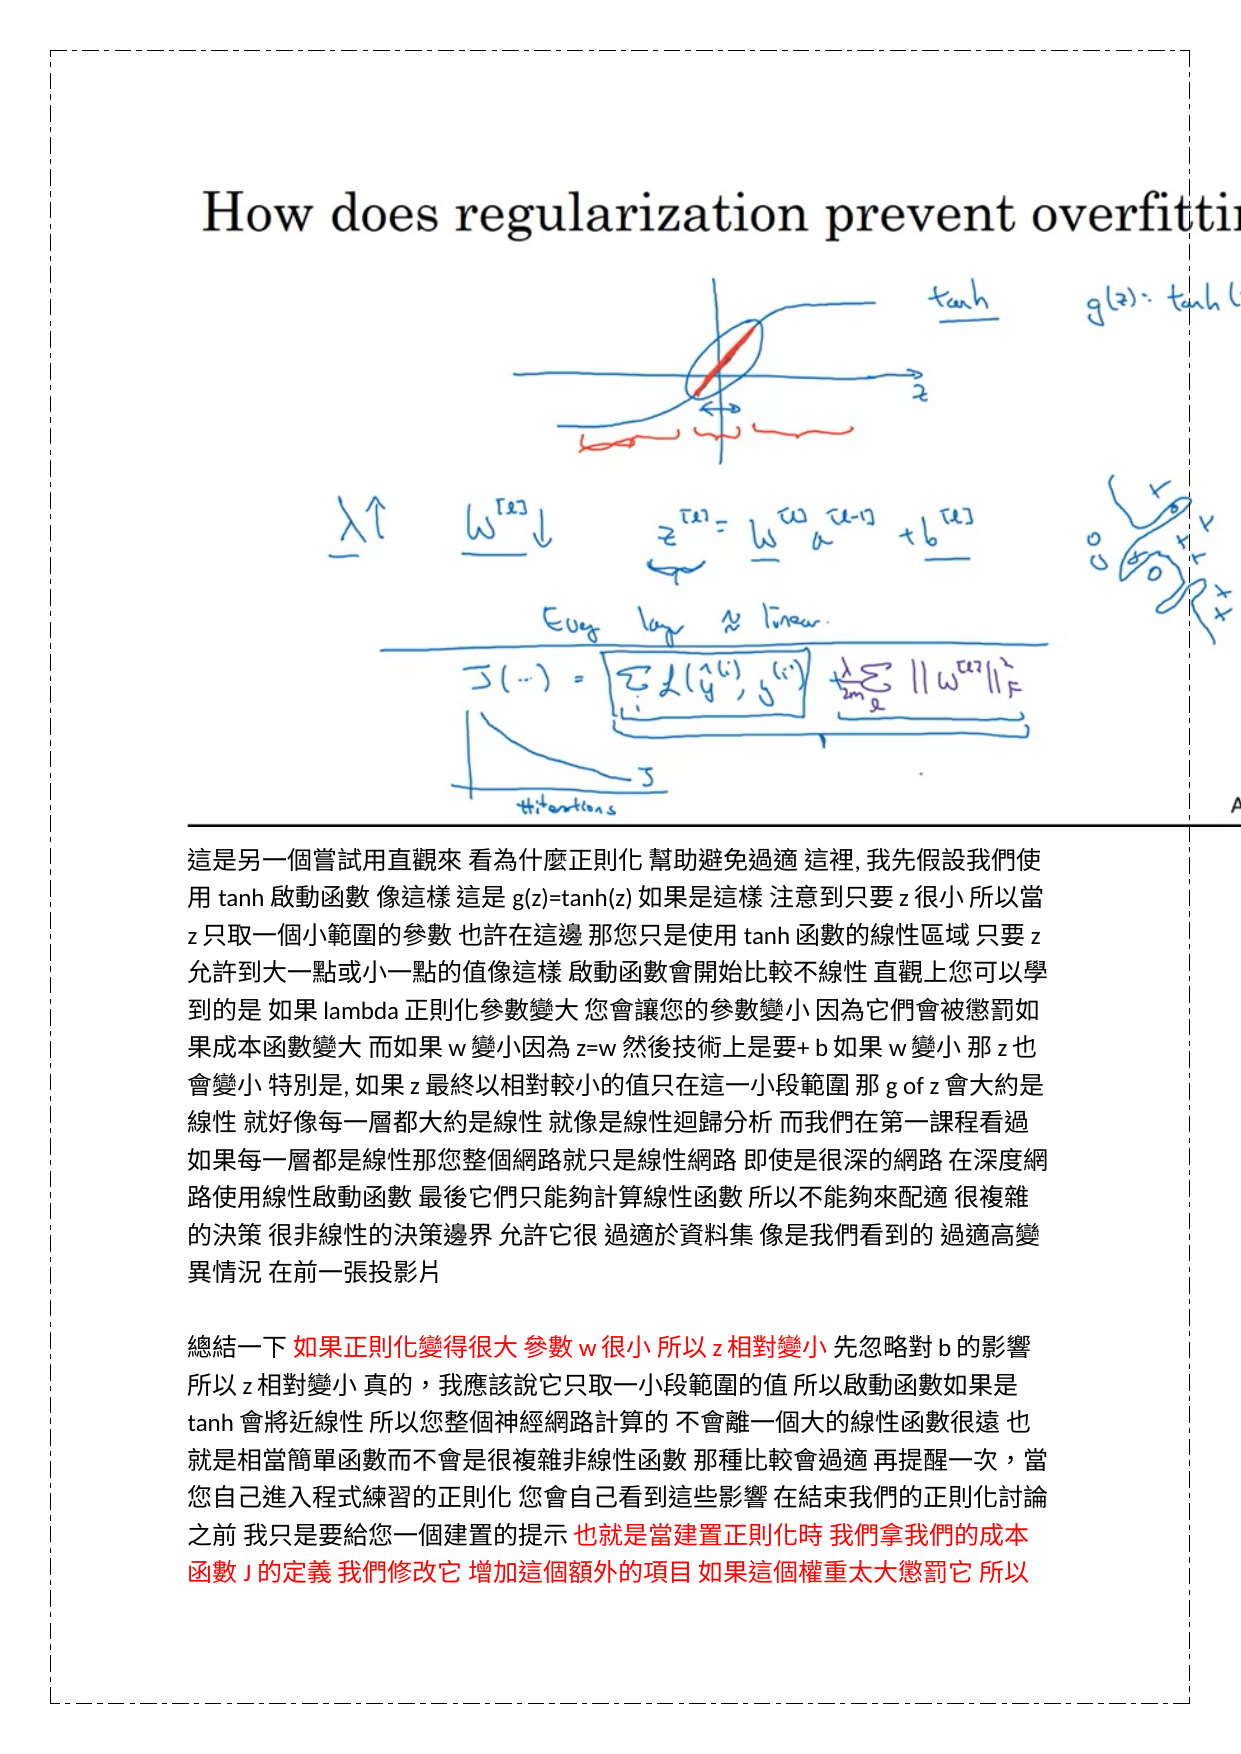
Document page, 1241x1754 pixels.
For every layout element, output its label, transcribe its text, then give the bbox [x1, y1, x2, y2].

text 這是另一個嘗試用直觀來 看為什麼正則化 幫助避免過適 這裡, 我先假設我們使用 tanh 啟動函數 像這樣 這是 g(z)=tanh(z) 如果是這樣 注意到只要z很小 所以當z只取一個小範圍的參數 也許在這邊 那您只是使用tanh函數的線性區域 只要z允許到大一點或小一點的值像這樣 啟動函數會開始比較不線性 直觀上您可以學到的是 如果lambda正則化參數變大 您會讓您的參數變小 因為它們會被懲罰如果成本函數變大 而如果w變小因為z=w 然後技術上是要+ b 如果w變小 那z也會變小 特別是, 如果z最終以相對較小的值只在這一小段範圍 那g of z會大約是線性 就好像每一層都大約是線性 就像是線性迴歸分析 而我們在第一課程看過 如果每一層都是線性那您整個網路就只是線性網路 即使是很深的網路 在深度網路使用線性啟動函數 最後它們只能夠計算線性函數 所以不能夠來配適 很複雜的決策 很非線性的決策邊界 允許它很 過適於資料集 像是我們看到的 過適高變異情況 在前一張投影片 [187, 839, 1053, 1289]
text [187, 1327, 1053, 1589]
picture [187, 176, 1241, 827]
